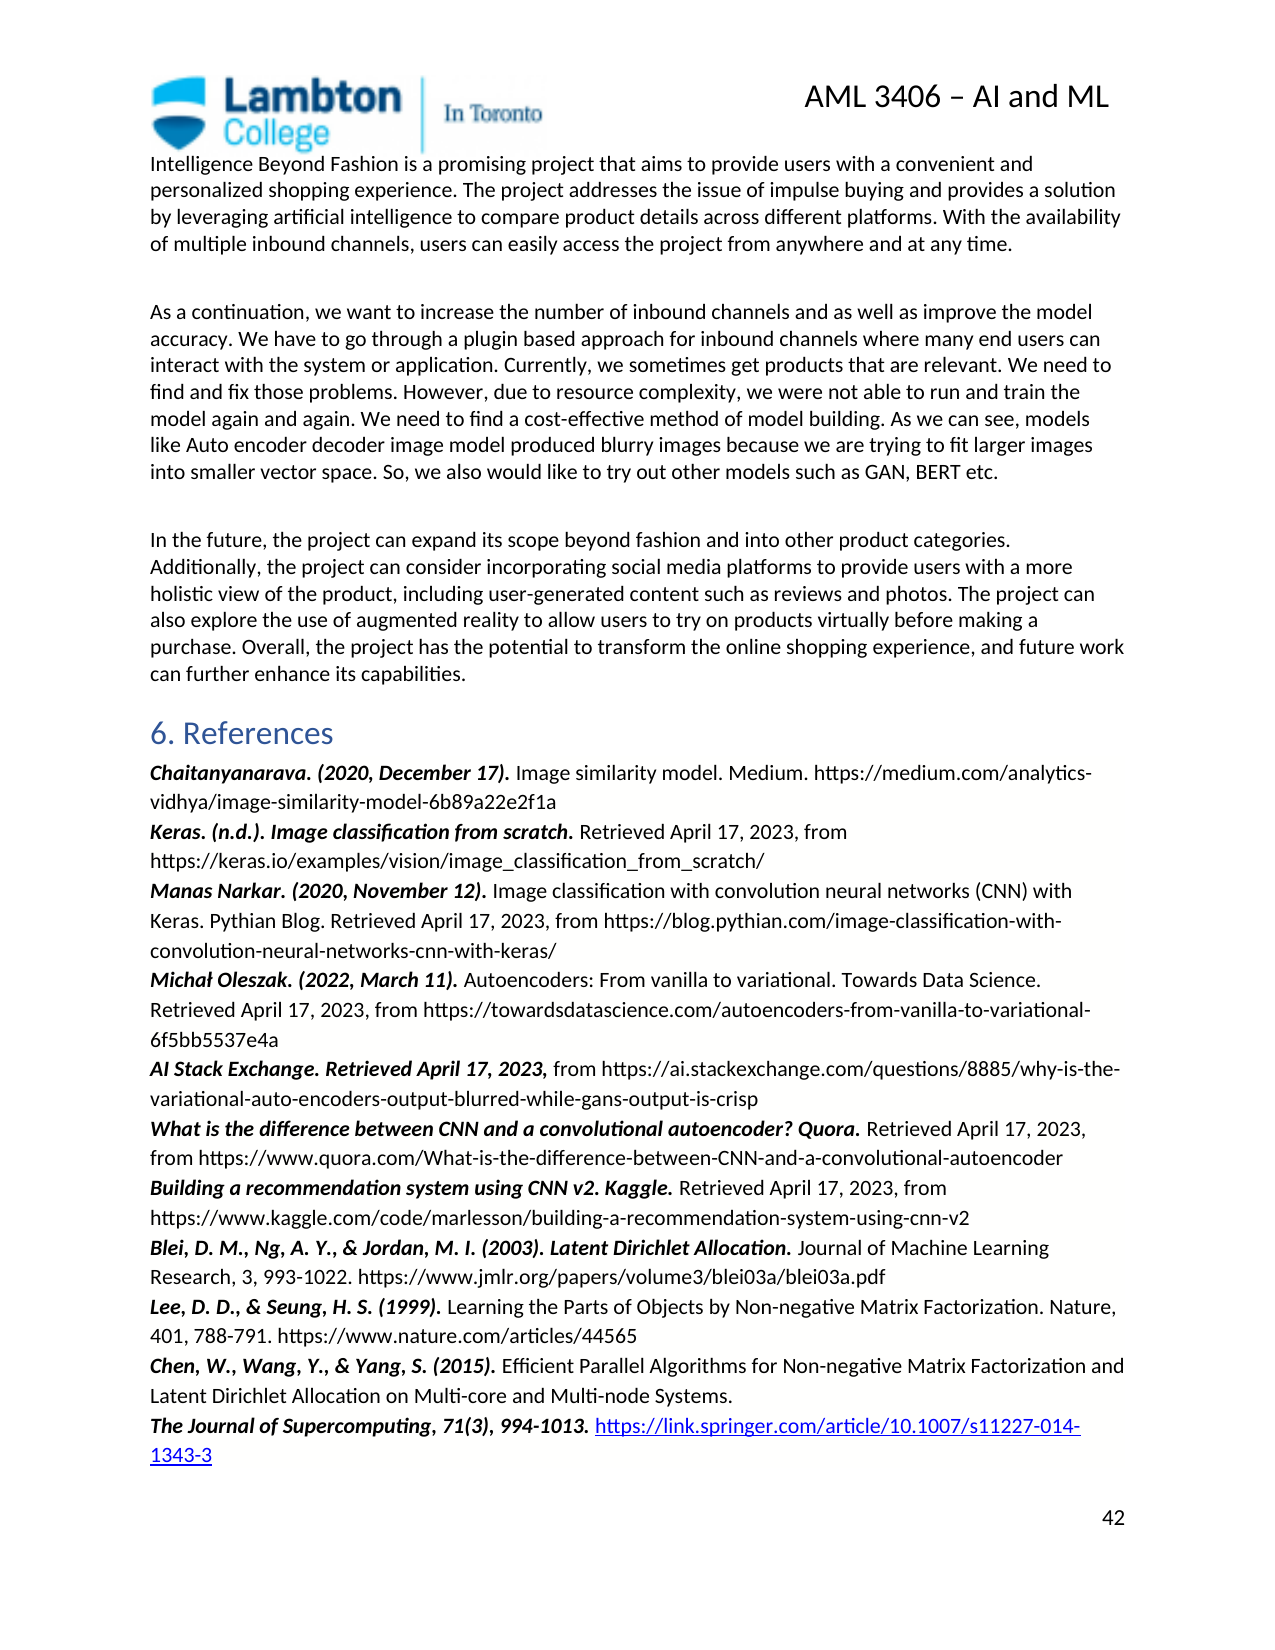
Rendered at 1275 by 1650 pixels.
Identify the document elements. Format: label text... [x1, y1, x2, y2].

text Chen, W., Wang, Y., & Yang, S. (2015). Efficient Parallel Algorithms for Non-negative Matrix Factorization and Latent Dirichlet Allocation on Multi-core and Multi-node Systems. [150, 1349, 1125, 1409]
text In the future, the project can expand its scope beyond fashion and into other product categories. Additionally, the project can consider incorporating social media platforms to provide users with a more holistic view of the product, including user-generated content such as reviews and photos. The project can also explore the use of augmented reality to allow users to try on products virtually before making a purchase. Overall, the project has the potential to transform the online shopping experience, and future work can further enhance its capabilities. [150, 527, 1125, 687]
text Blei, D. M., Ng, A. Y., & Jordan, M. I. (2003). Latent Dirichlet Allocation. Journal of Machine Learning Research, 3, 993-1022. https://www.jmlr.org/papers/volume3/blei03a/blei03a.pdf [150, 1231, 1125, 1290]
text As a continuation, we want to increase the number of inbound channels and as well as improve the model accuracy. We have to go through a plugin based approach for inbound channels where many end users can interact with the system or application. Currently, we sometimes get products that are relevant. We need to find and fix those problems. However, due to resource complexity, we were not able to run and train the model again and again. We need to find a cost-effective method of model building. As we can see, models like Auto encoder decoder image model produced blurry images because we are trying to fit larger images into smaller vector space. So, we also would like to try out other models such as GAN, BERT etc. [150, 298, 1125, 485]
text Manas Narkar. (2020, November 12). Image classification with convolution neural networks (CNN) with Keras. Pythian Blog. Retrieved April 17, 2023, from https://blog.pythian.com/image-classification-with-convolution-neural-networks-cnn-with-keras/ [150, 874, 1125, 963]
subtitle 6. References [150, 712, 1125, 752]
text AI Stack Exchange. Retrieved April 17, 2023, from https://ai.stackexchange.com/questions/8885/why-is-the-variational-auto-encoders-output-blurred-while-gans-output-is-crisp [150, 1052, 1125, 1112]
text What is the difference between CNN and a convolutional autoencoder? Quora. Retrieved April 17, 2023, from https://www.quora.com/What-is-the-difference-between-CNN-and-a-convolutional-autoencoder [150, 1112, 1125, 1171]
text Building a recommendation system using CNN v2. Kaggle. Retrieved April 17, 2023, from https://www.kaggle.com/code/marlesson/building-a-recommendation-system-using-cnn-v2 [150, 1171, 1125, 1231]
text The Journal of Supercomputing, 71(3), 994-1013. https://link.springer.com/article/10.1007/s11227-014-1343-3 [150, 1409, 1125, 1468]
picture [150, 75, 547, 150]
text Lee, D. D., & Seung, H. S. (1999). Learning the Parts of Objects by Non-negative Matrix Factorization. Nature, 401, 788-791. https://www.nature.com/articles/44565 [150, 1290, 1125, 1349]
text Chaitanyanarava. (2020, December 17). Image similarity model. Medium. https://medium.com/analytics-vidhya/image-similarity-model-6b89a22e2f1a [150, 756, 1125, 815]
text Michał Oleszak. (2022, March 11). Autoencoders: From vanilla to variational. Towards Data Science. Retrieved April 17, 2023, from https://towardsdatascience.com/autoencoders-from-vanilla-to-variational-6f5bb5537e4a [150, 963, 1125, 1052]
text Intelligence Beyond Fashion is a promising project that aims to provide users with a convenient and personalized shopping experience. The project addresses the issue of impulse buying and provides a solution by leveraging artificial intelligence to compare product details across different platforms. With the availability of multiple inbound channels, users can easily access the project from anywhere and at any time. [150, 150, 1125, 257]
text Keras. (n.d.). Image classification from scratch. Retrieved April 17, 2023, from https://keras.io/examples/vision/image_classification_from_scratch/ [150, 815, 1125, 874]
